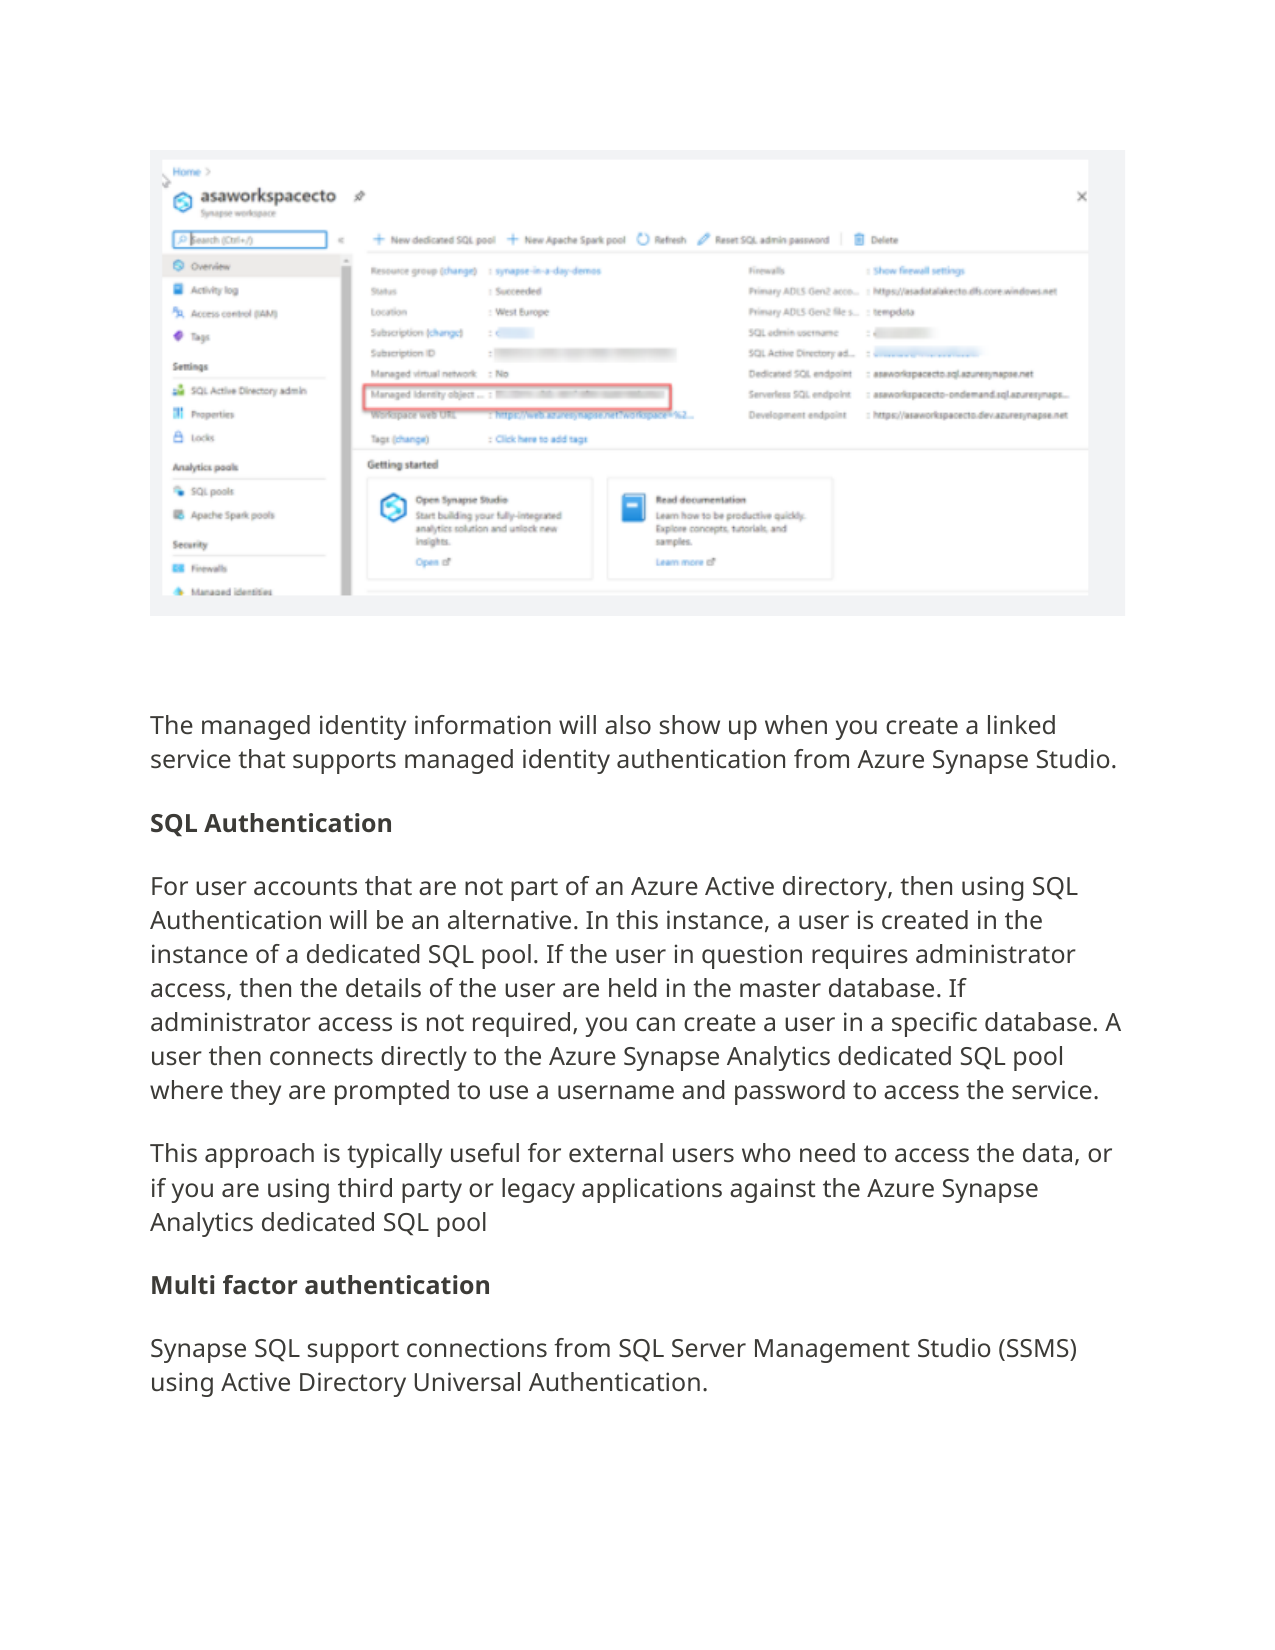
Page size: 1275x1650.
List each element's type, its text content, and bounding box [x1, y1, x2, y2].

picture [150, 150, 1125, 616]
text Synapse SQL support connections from SQL Server Management Studio (SSMS) using Active Directory Universal Authentication. [150, 1331, 1125, 1399]
text SQL Authentication [150, 805, 1125, 839]
text This approach is typically useful for external users who need to access the data, or if you are using third party or legacy applications against the Azure Synapse Analytics dedicated SQL pool [150, 1136, 1125, 1238]
text Multi factor authentication [150, 1267, 1125, 1302]
text The managed identity information will also show up when you create a linked service that supports managed identity authentication from Azure Synapse Studio. [150, 708, 1125, 776]
text For user accounts that are not part of an Azure Active directory, then using SQL Authentication will be an alternative. In this instance, a user is created in the instance of a dedicated SQL pool. If the user in question requires administrator access, then the details of the user are held in the master database. If administrator access is not required, you can create a user in a specific database. A user then connects directly to the Azure Synapse Analytics dedicated SQL pool where they are prompted to use a username and password to access the service. [150, 868, 1125, 1107]
